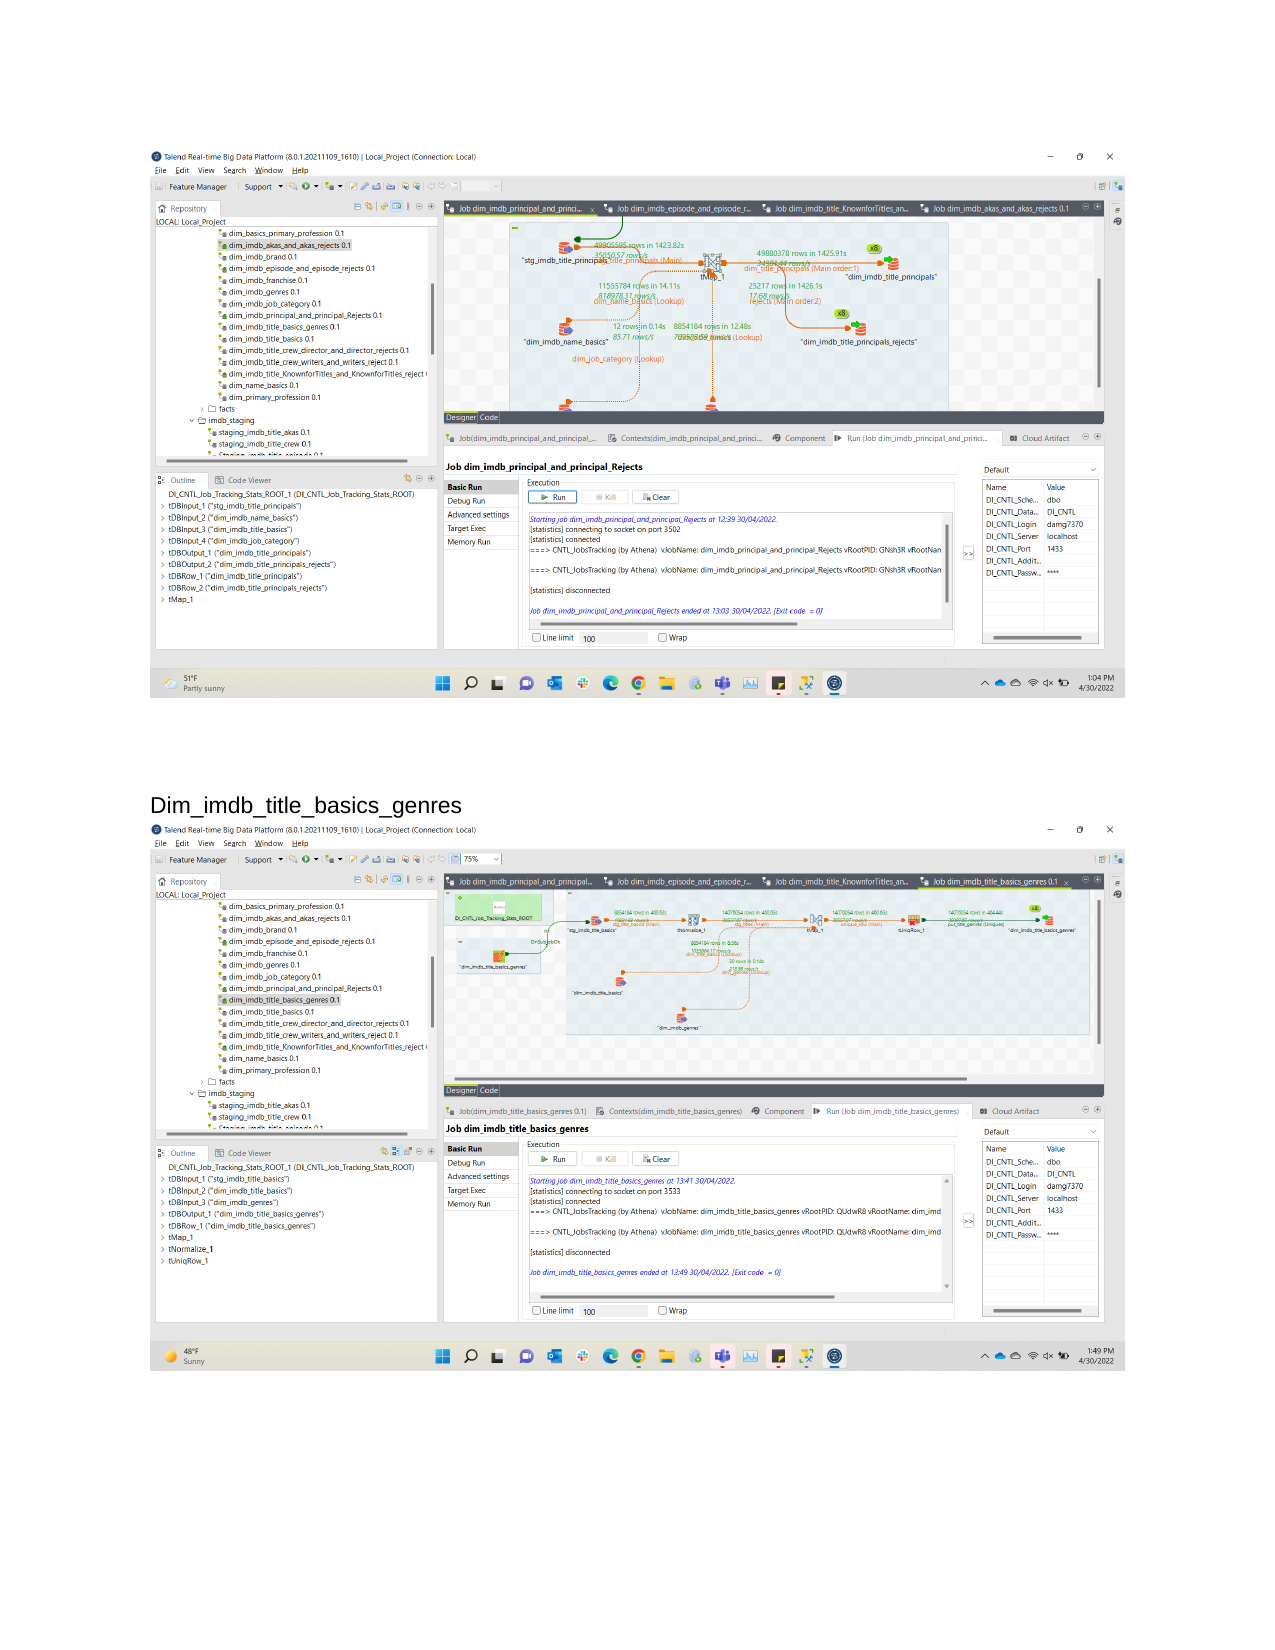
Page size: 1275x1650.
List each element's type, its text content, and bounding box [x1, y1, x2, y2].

picture [150, 822, 1125, 1371]
picture [150, 150, 1125, 698]
text Dim_imdb_title_basics_genres [150, 792, 1125, 819]
